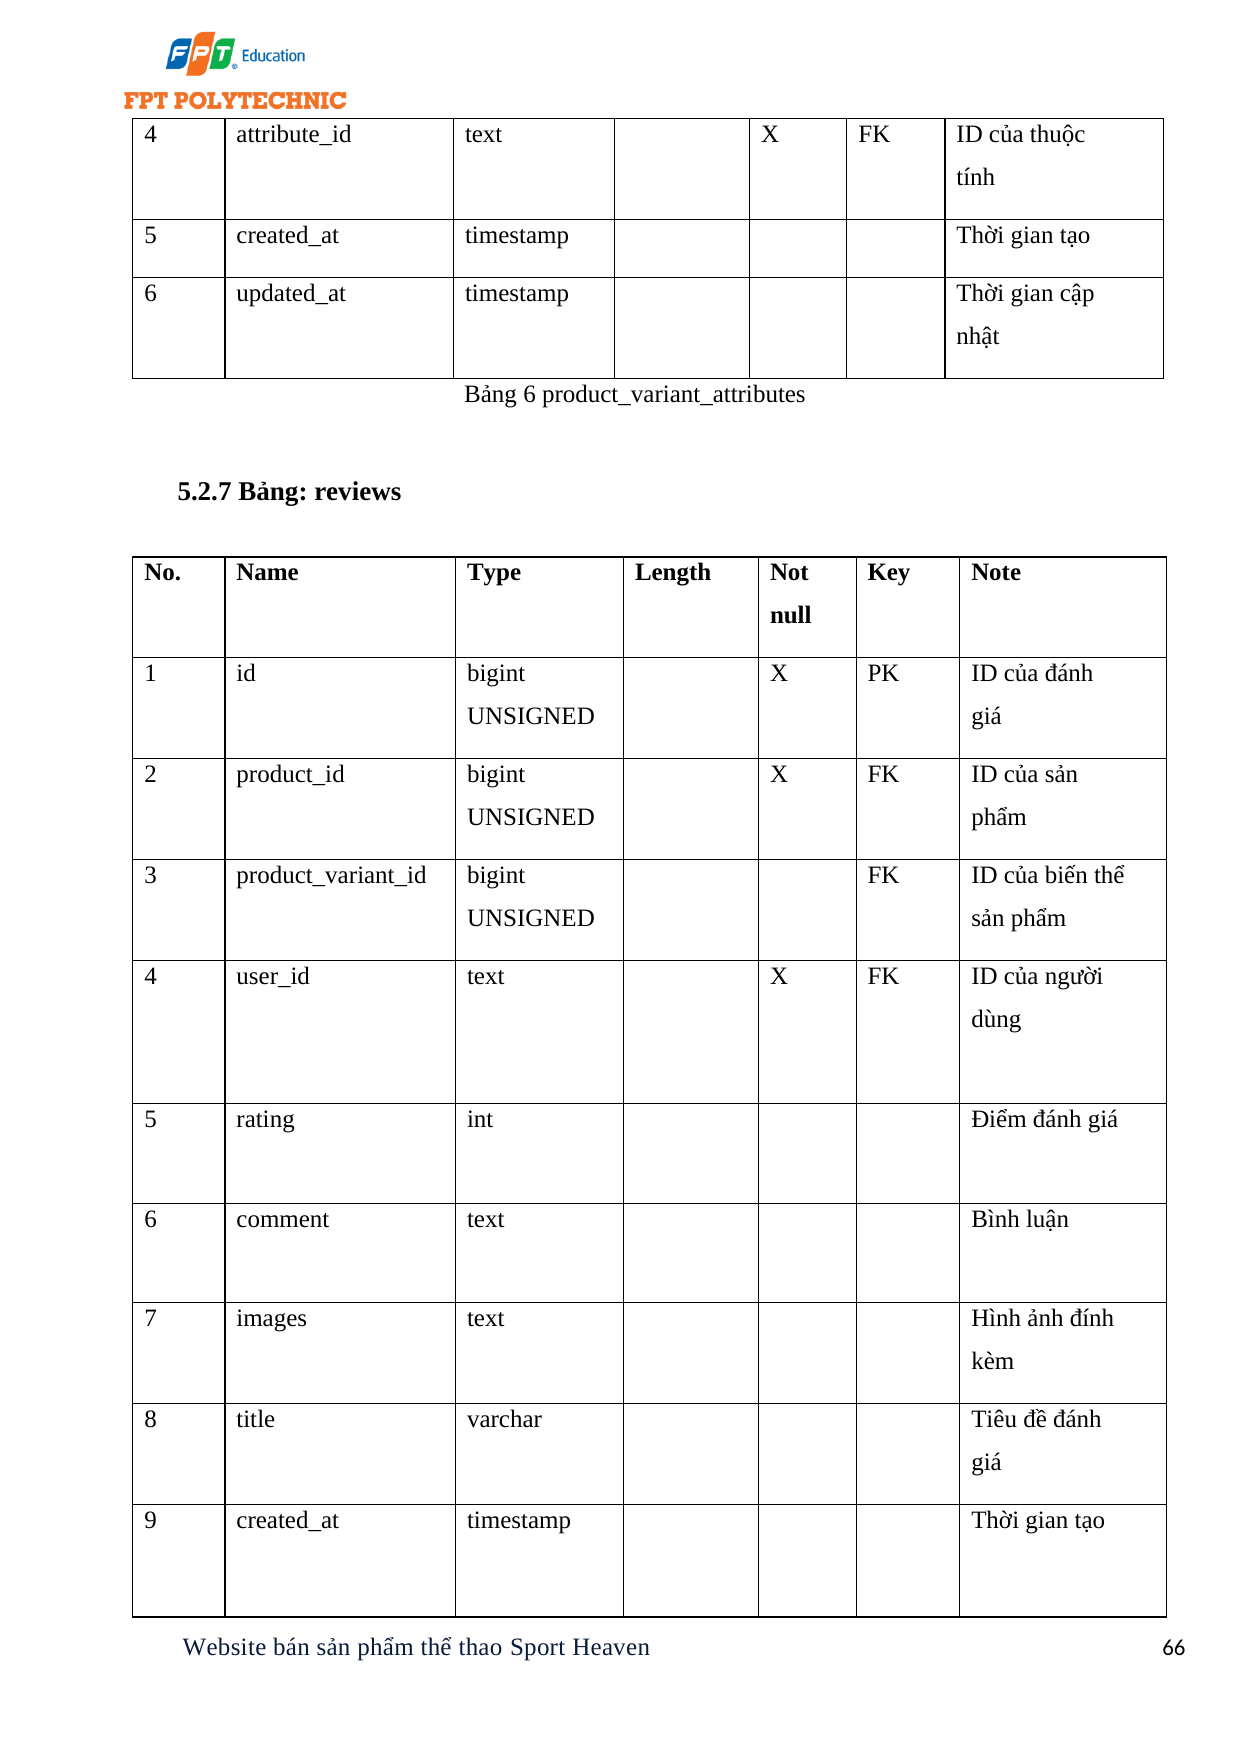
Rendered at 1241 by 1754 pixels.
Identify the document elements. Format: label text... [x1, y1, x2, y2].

table_cell id [226, 658, 455, 758]
table_cell 9 [133, 1505, 224, 1616]
table_cell ID của sản phẩm [960, 759, 1166, 859]
table_cell [857, 1204, 959, 1302]
table_cell X [759, 658, 856, 758]
table_cell timestamp [454, 220, 614, 277]
table_cell [847, 278, 944, 378]
table_cell [624, 860, 758, 960]
table_cell 6 [133, 1204, 224, 1302]
table_cell 5 [133, 1104, 224, 1203]
table_cell bigint UNSIGNED [456, 658, 623, 758]
table_header Name [226, 558, 455, 657]
table_cell [857, 1404, 959, 1504]
table_cell created_at [226, 1505, 455, 1616]
table_cell [759, 1505, 856, 1616]
table_cell [759, 1303, 856, 1403]
table_cell timestamp [456, 1505, 623, 1616]
table_cell 1 [133, 658, 224, 758]
table_cell text [456, 1303, 623, 1403]
table_cell attribute_id [226, 119, 453, 219]
table_cell [615, 119, 749, 219]
table_cell [624, 1404, 758, 1504]
table_cell user_id [226, 961, 455, 1103]
table_cell 4 [133, 961, 224, 1103]
table_cell FK [847, 119, 944, 219]
table_cell [759, 1404, 856, 1504]
table_header Key [857, 558, 959, 657]
table_cell varchar [456, 1404, 623, 1504]
table_header Length [624, 558, 758, 657]
table_cell [624, 1303, 758, 1403]
table_cell [750, 220, 846, 277]
table_cell text [454, 119, 614, 219]
table_cell 5 [133, 220, 224, 277]
table_cell rating [226, 1104, 455, 1203]
table_header No. [133, 558, 224, 657]
table_cell title [226, 1404, 455, 1504]
table_cell 8 [133, 1404, 224, 1504]
table_cell product_variant_id [226, 860, 455, 960]
table_cell X [759, 961, 856, 1103]
table_cell [624, 961, 758, 1103]
table_cell images [226, 1303, 455, 1403]
table_cell 2 [133, 759, 224, 859]
table_cell [624, 759, 758, 859]
table_cell Thời gian cập nhật [946, 278, 1163, 378]
subtitle Bảng: reviews [177, 475, 1092, 506]
table_cell X [750, 119, 846, 219]
table_cell 7 [133, 1303, 224, 1403]
table_cell int [456, 1104, 623, 1203]
table_cell [759, 860, 856, 960]
table_cell [615, 220, 749, 277]
table_cell ID của đánh giá [960, 658, 1166, 758]
table_cell [857, 1104, 959, 1203]
table_cell X [759, 759, 856, 859]
table_cell comment [226, 1204, 455, 1302]
table_cell Thời gian tạo [960, 1505, 1166, 1616]
table_cell created_at [226, 220, 453, 277]
table_cell Tiêu đề đánh giá [960, 1404, 1166, 1504]
table_cell [857, 1505, 959, 1616]
table_cell product_id [226, 759, 455, 859]
table_cell 4 [133, 119, 224, 219]
table_cell [624, 1104, 758, 1203]
table_cell [615, 278, 749, 378]
table_cell [857, 1303, 959, 1403]
table_cell timestamp [454, 278, 614, 378]
table_cell [624, 1505, 758, 1616]
table_cell [847, 220, 944, 277]
table_cell text [456, 961, 623, 1103]
table_cell FK [857, 961, 959, 1103]
table_cell Hình ảnh đính kèm [960, 1303, 1166, 1403]
table_cell FK [857, 860, 959, 960]
table_header Not null [759, 558, 856, 657]
table_cell updated_at [226, 278, 453, 378]
table_cell [750, 278, 846, 378]
table_header Type [456, 558, 623, 657]
table_cell 6 [133, 278, 224, 378]
table_header Note [960, 558, 1166, 657]
table_cell ID của người dùng [960, 961, 1166, 1103]
table_cell PK [857, 658, 959, 758]
table_cell bigint UNSIGNED [456, 860, 623, 960]
table_cell [759, 1204, 856, 1302]
table_cell ID của biến thể sản phẩm [960, 860, 1166, 960]
table_cell [624, 658, 758, 758]
table_cell ID của thuộc tính [946, 119, 1163, 219]
picture [116, 24, 354, 116]
table_cell FK [857, 759, 959, 859]
table_cell 3 [133, 860, 224, 960]
table_cell text [456, 1204, 623, 1302]
table_cell [624, 1204, 758, 1302]
table_cell bigint UNSIGNED [456, 759, 623, 859]
table_cell Thời gian tạo [946, 220, 1163, 277]
table_cell [759, 1104, 856, 1203]
text Bảng 6 product_variant_attributes [177, 379, 1092, 408]
table_cell Bình luận [960, 1204, 1166, 1302]
table_cell Điểm đánh giá [960, 1104, 1166, 1203]
